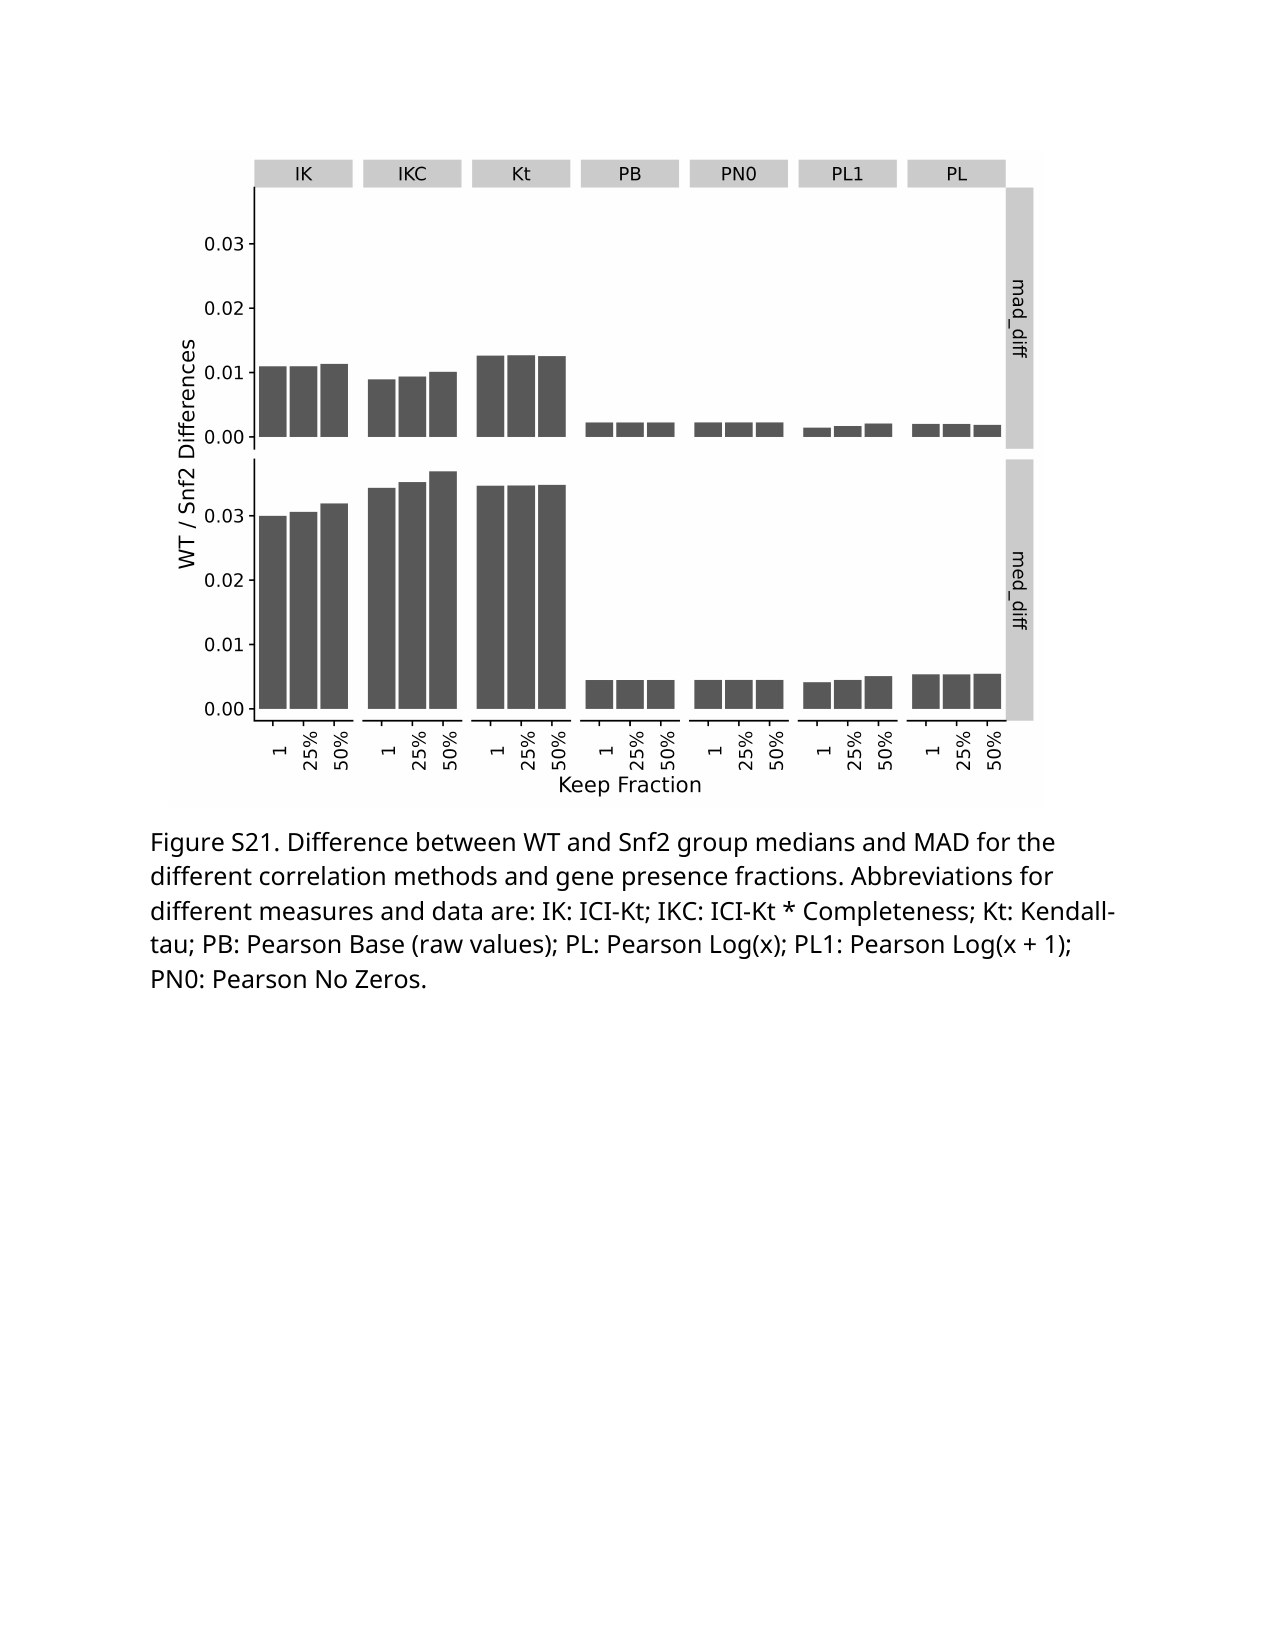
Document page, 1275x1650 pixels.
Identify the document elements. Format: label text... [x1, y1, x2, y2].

picture [168, 150, 1044, 807]
text Figure S21. Difference between WT and Snf2 group medians and MAD for the different correlation methods and gene presence fractions. Abbreviations for different measures and data are: IK: ICI-Kt; IKC: ICI-Kt * Completeness; Kt: Kendall-tau; PB: Pearson Base (raw values); PL: Pearson Log(x); PL1: Pearson Log(x + 1); PN0: Pearson No Zeros. [150, 825, 1125, 995]
